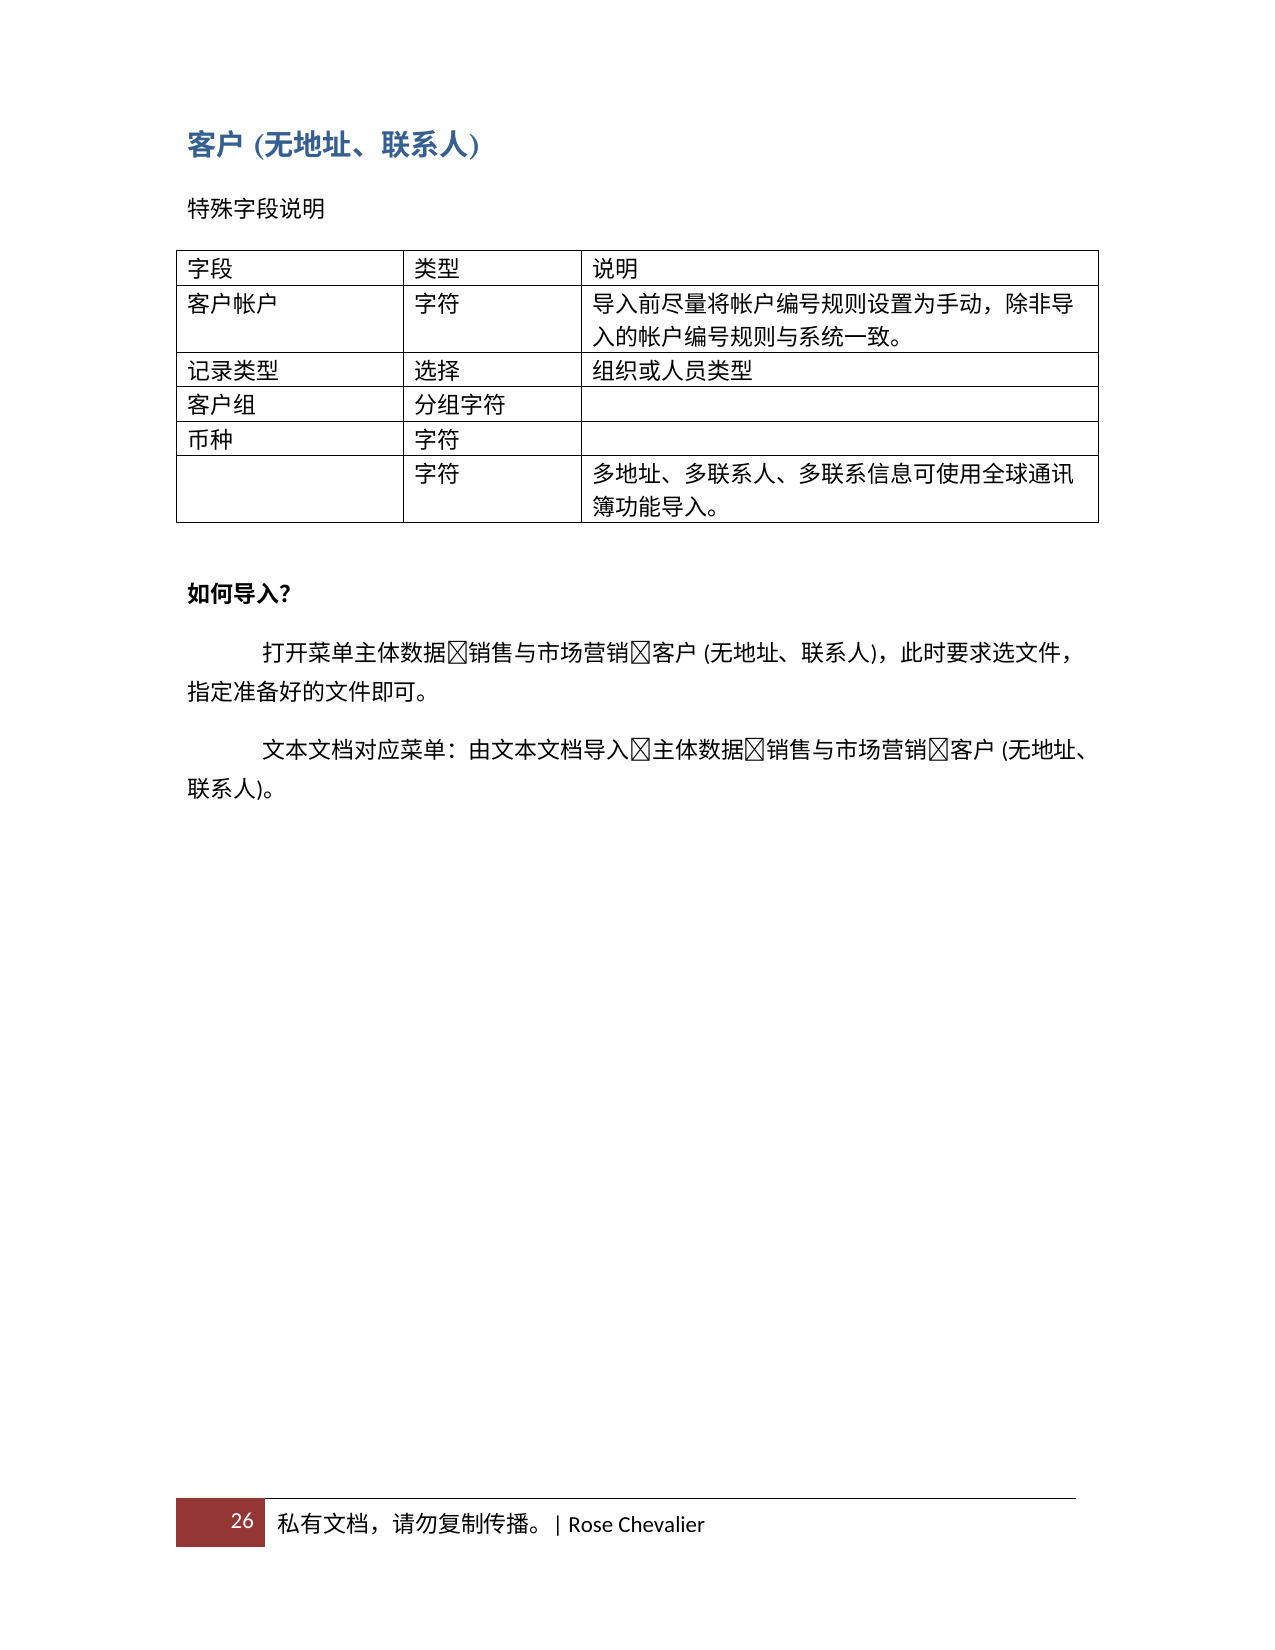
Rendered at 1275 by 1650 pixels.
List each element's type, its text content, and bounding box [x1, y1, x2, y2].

table_cell 字符 [404, 422, 581, 455]
table_cell 记录类型 [177, 353, 403, 386]
table_cell 客户帐户 [177, 286, 403, 352]
table_cell 字符 [404, 456, 581, 522]
table_header 说明 [582, 251, 1098, 284]
table_cell 分组字符 [404, 387, 581, 421]
table_header 字段 [177, 251, 403, 284]
table_cell 选择 [404, 353, 581, 386]
text 特殊字段说明 [187, 191, 1087, 224]
table_cell 币种 [177, 422, 403, 455]
text 打开菜单主体数据销售与市场营销客户 (无地址、联系人)，此时要求选文件，指定准备好的文件即可。 [187, 635, 1087, 707]
table_cell 多地址、多联系人、多联系信息可使用全球通讯簿功能导入。 [582, 456, 1098, 522]
table_cell 客户组 [177, 387, 403, 421]
text 如何导入？ [187, 576, 1087, 609]
table_cell 字符 [404, 286, 581, 352]
table_header 类型 [404, 251, 581, 284]
table_cell [582, 387, 1098, 421]
table_cell 组织或人员类型 [582, 353, 1098, 386]
text 文本文档对应菜单：由文本文档导入主体数据销售与市场营销客户 (无地址、联系人)。 [187, 732, 1087, 804]
text 客户 (无地址、联系人) [187, 122, 1087, 164]
table_cell [582, 422, 1098, 455]
table_cell 导入前尽量将帐户编号规则设置为手动，除非导入的帐户编号规则与系统一致。 [582, 286, 1098, 352]
table_cell [177, 456, 403, 522]
